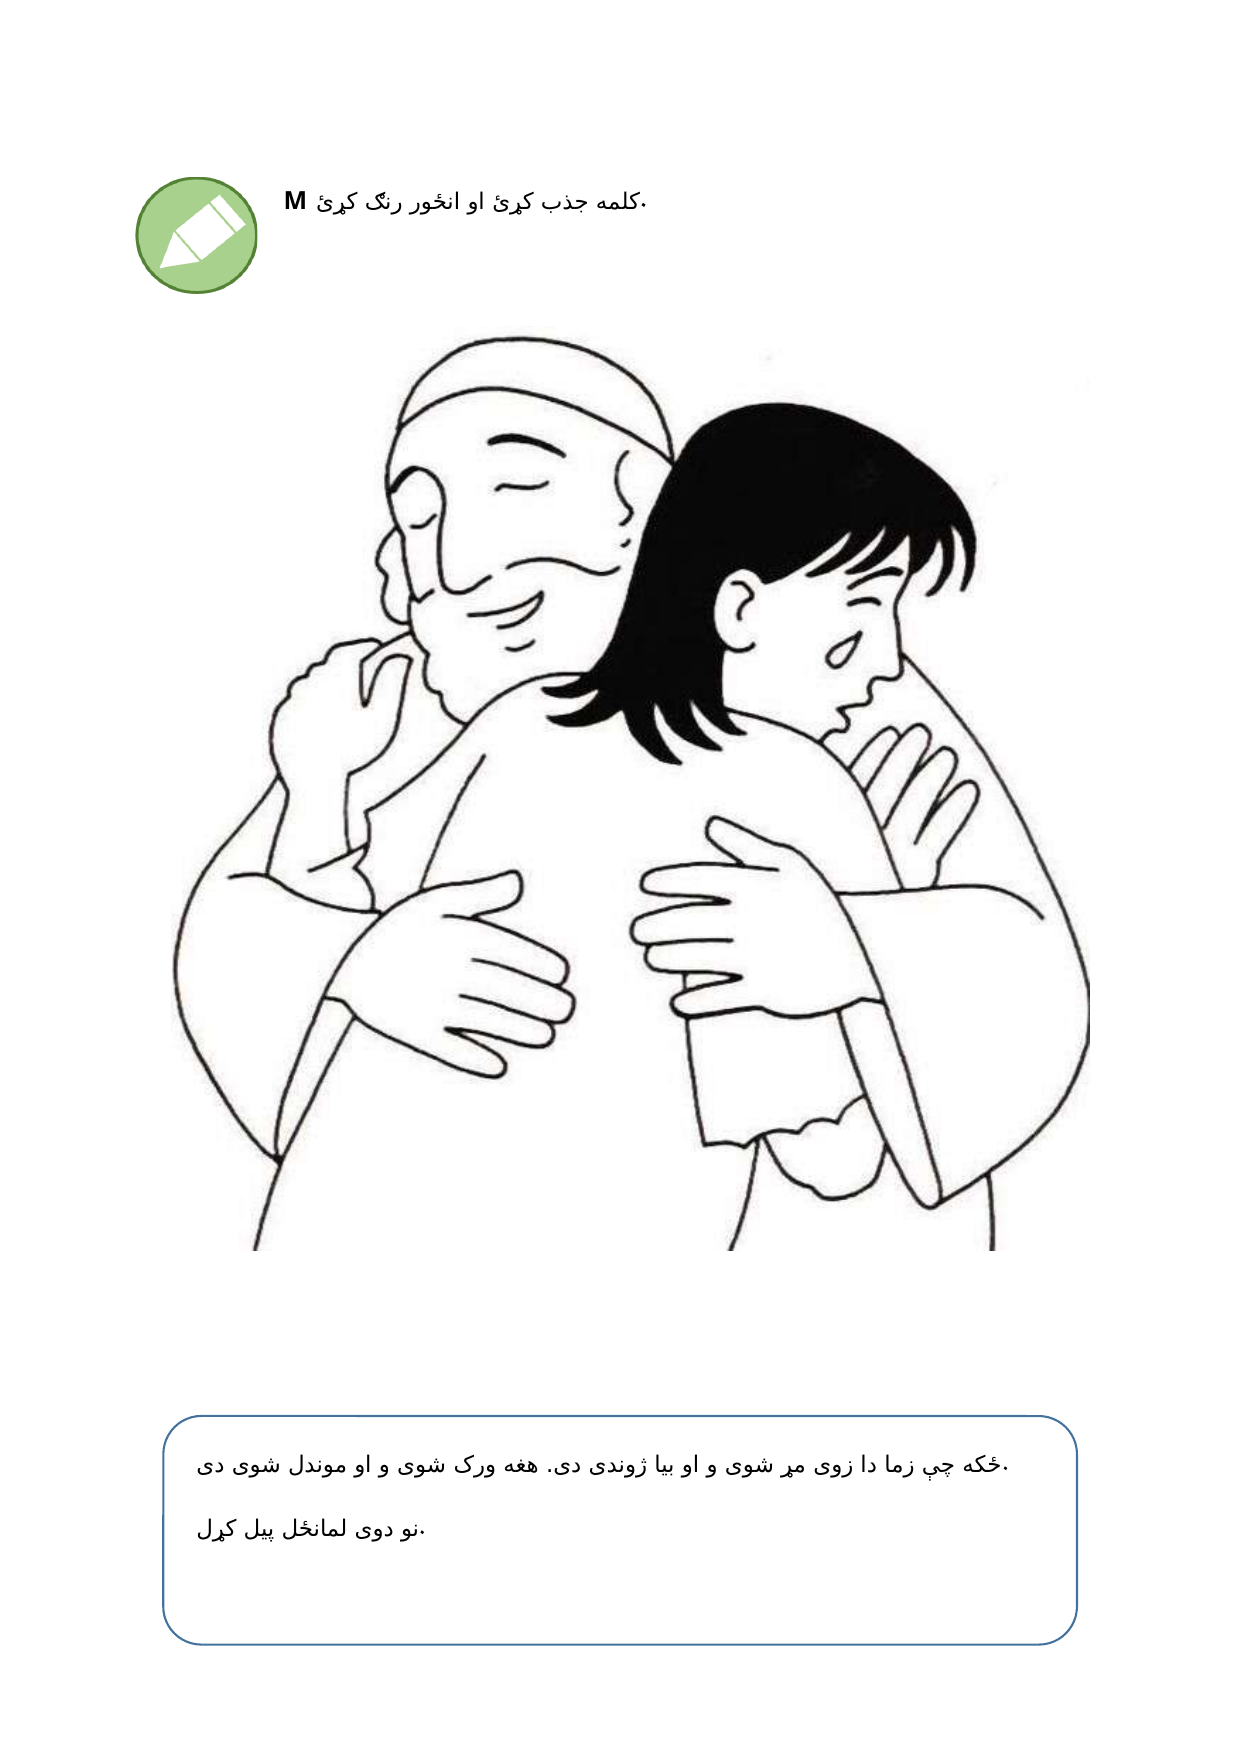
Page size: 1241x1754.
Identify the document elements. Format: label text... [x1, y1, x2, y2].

text M کلمه جذب کړئ او انځور رنګ کړئ. [258, 177, 1090, 224]
text نو دوی لمانځل پیل کړل. [150, 1507, 1090, 1550]
text ځکه چې زما دا زوی مړ شوی و او بیا ژوندی دی. هغه ورک شوی و او موندل شوی دی. [150, 1443, 1090, 1487]
picture [171, 326, 1090, 1251]
picture [135, 177, 258, 294]
